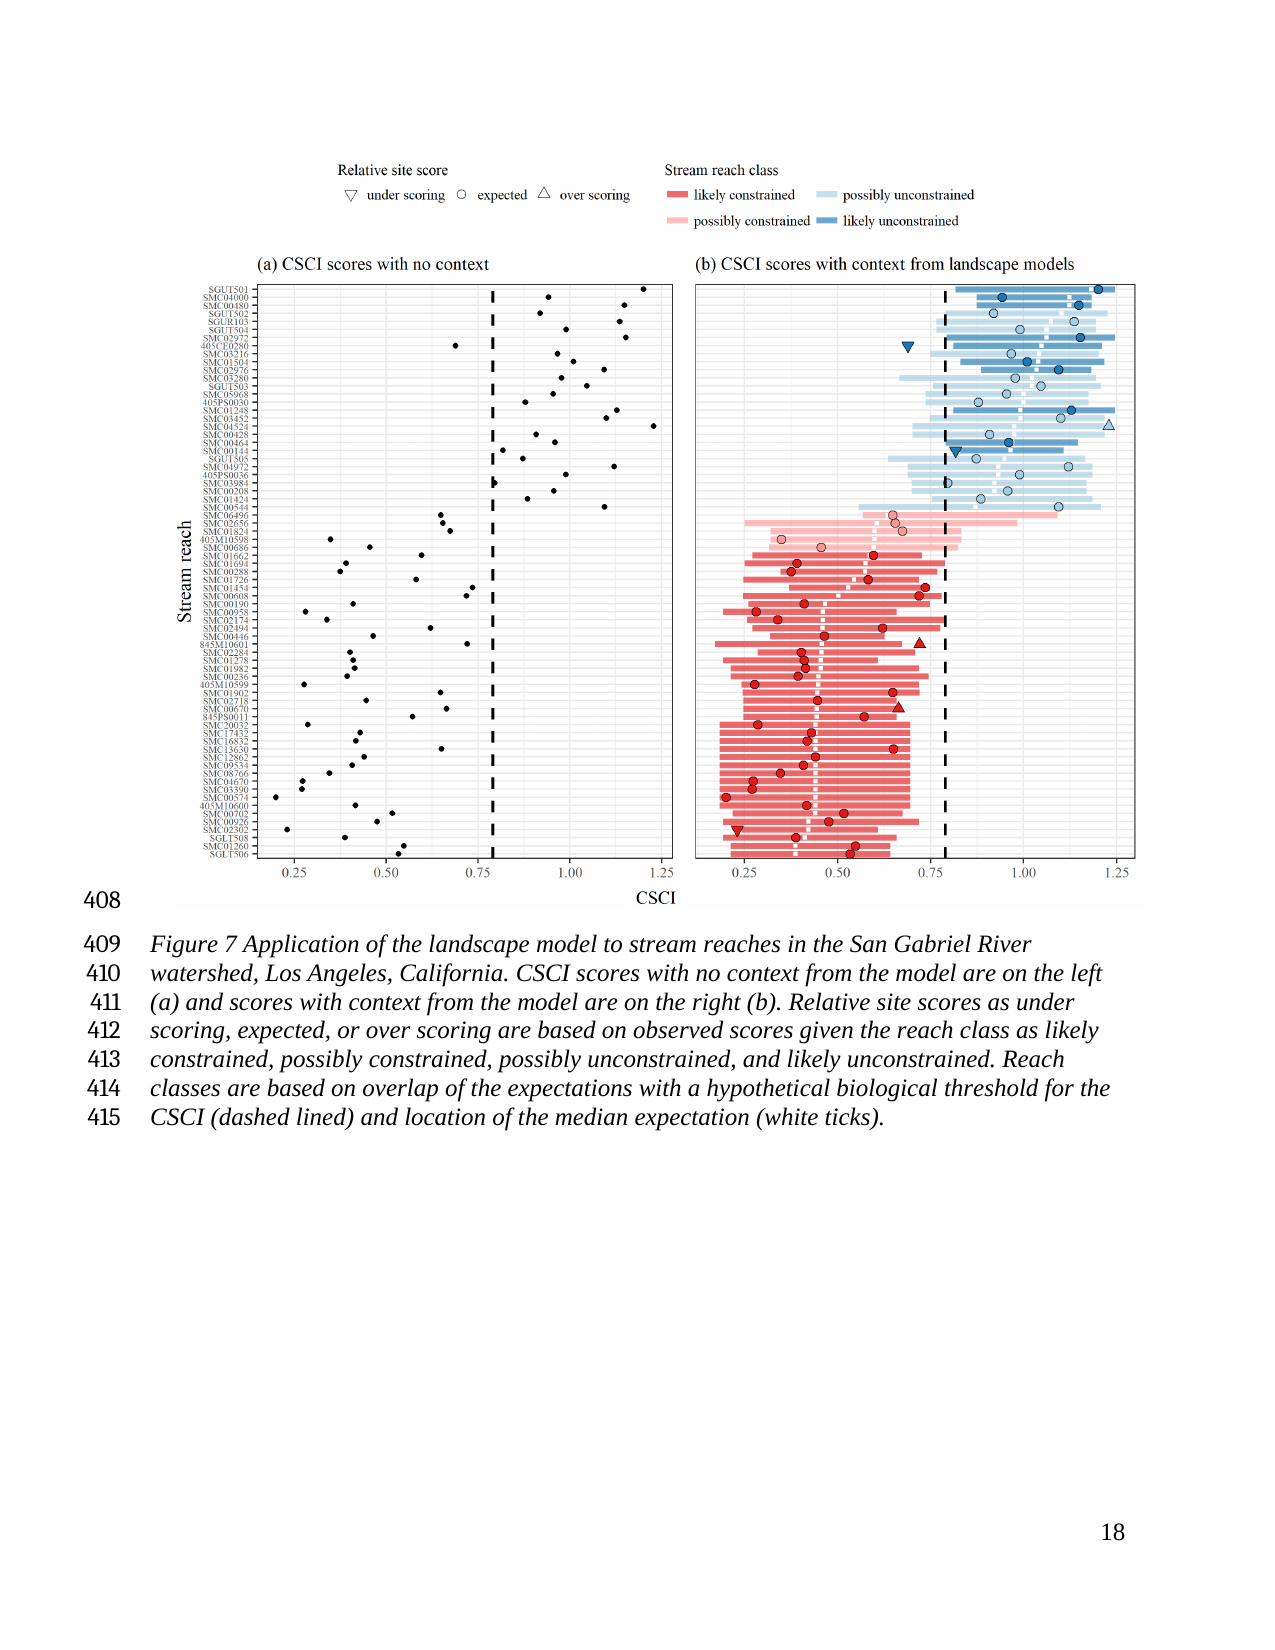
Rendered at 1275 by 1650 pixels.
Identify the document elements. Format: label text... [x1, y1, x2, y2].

text Figure 7 Application of the landscape model to stream reaches in the San Gabriel River watershed, Los Angeles, California. CSCI scores with no context from the model are on the left (a) and scores with context from the model are on the right (b). Relative site scores as under scoring, expected, or over scoring are based on observed scores given the reach class as likely constrained, possibly constrained, possibly unconstrained, and likely unconstrained. Reach classes are based on overlap of the expectations with a hypothetical biological threshold for the CSCI (dashed lined) and location of the median expectation (white ticks). [150, 929, 1125, 1130]
picture [168, 150, 1144, 909]
